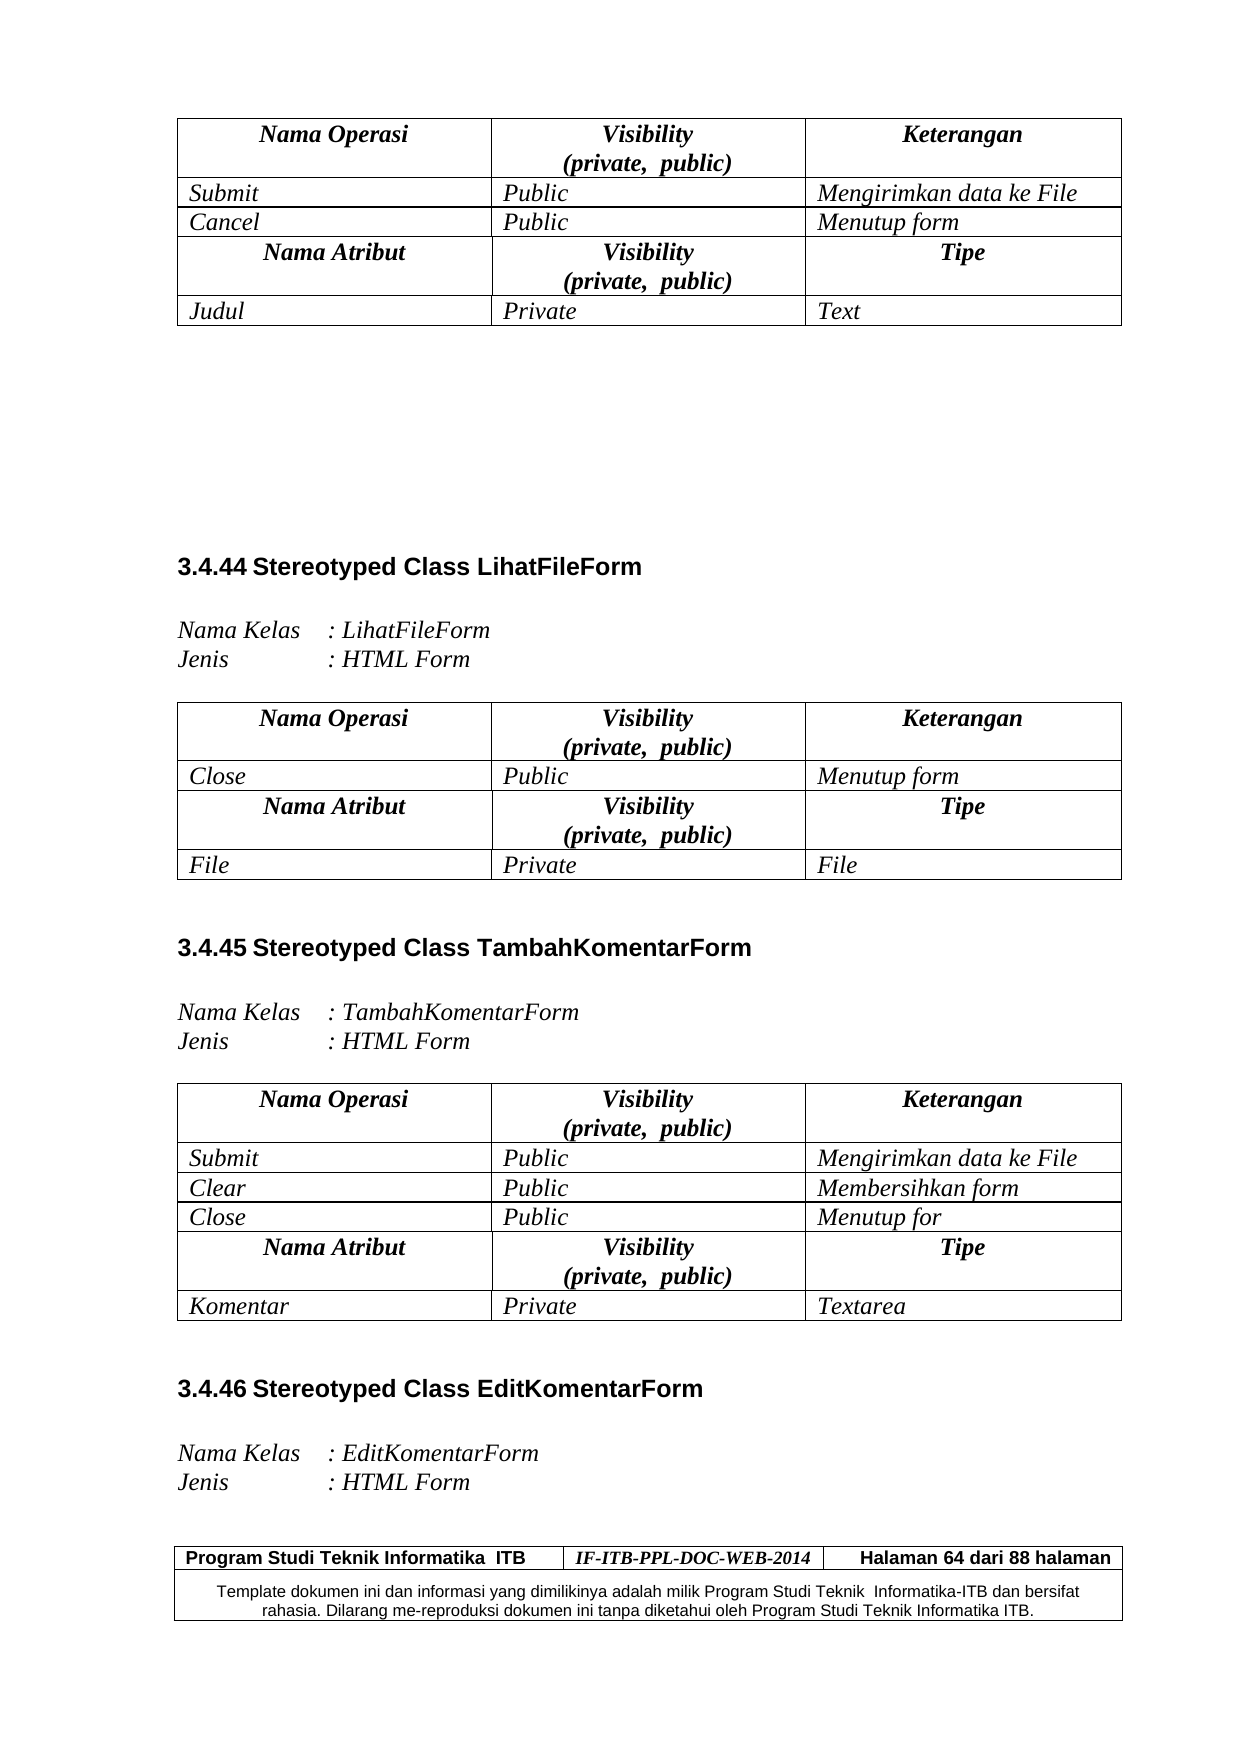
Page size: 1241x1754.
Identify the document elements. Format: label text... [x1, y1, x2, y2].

table_cell Nama Atribut [178, 237, 492, 295]
table_cell Private [492, 296, 805, 324]
table_cell Close [178, 1203, 491, 1231]
table_cell Textarea [806, 1291, 1121, 1319]
table_cell Menutup for [806, 1203, 1121, 1231]
table_cell Menutup form [806, 761, 1121, 790]
table_cell Mengirimkan data ke File [806, 1143, 1121, 1172]
table_header Visibility (private, public) [492, 703, 805, 760]
table_cell File [806, 850, 1121, 878]
table_cell Membersihkan form [806, 1173, 1121, 1201]
table_cell Public [492, 208, 805, 236]
table_cell Nama Atribut [178, 791, 492, 849]
table_header Nama Operasi [178, 119, 491, 177]
table_cell Visibility (private, public) [493, 1232, 805, 1290]
table_cell Menutup form [806, 208, 1121, 236]
table_header Nama Operasi [178, 703, 491, 760]
table_header Nama Operasi [178, 1084, 491, 1142]
table_cell Public [492, 1173, 805, 1201]
table_header Keterangan [806, 1084, 1121, 1142]
text Jenis : HTML Form [177, 1467, 1122, 1496]
subtitle Stereotyped Class LihatFileForm [177, 552, 1122, 581]
text Jenis : HTML Form [177, 644, 1122, 673]
text Nama Kelas : LihatFileForm [177, 616, 1122, 644]
text Nama Kelas : EditKomentarForm [177, 1438, 1122, 1467]
table_cell Public [492, 1203, 805, 1231]
table_cell Tipe [806, 1232, 1121, 1290]
subtitle Stereotyped Class EditKomentarForm [177, 1374, 1122, 1403]
table_header Keterangan [806, 703, 1121, 760]
table_cell Judul [178, 296, 491, 324]
table_cell Nama Atribut [178, 1232, 492, 1290]
table_header Visibility (private, public) [492, 1084, 805, 1142]
table_cell Public [492, 178, 805, 206]
table_cell Submit [178, 1143, 491, 1172]
table_cell Private [492, 850, 805, 878]
text Nama Kelas : TambahKomentarForm [177, 997, 1122, 1026]
table_cell Public [492, 761, 805, 790]
table_cell Submit [178, 178, 491, 206]
table_cell Komentar [178, 1291, 491, 1319]
subtitle Stereotyped Class TambahKomentarForm [177, 933, 1122, 962]
table_cell Text [806, 296, 1121, 324]
table_cell Tipe [806, 791, 1121, 849]
table_cell Cancel [178, 208, 491, 236]
table_cell Mengirimkan data ke File [806, 178, 1121, 206]
table_header Visibility (private, public) [492, 119, 805, 177]
table_cell Tipe [806, 237, 1121, 295]
table_cell Visibility (private, public) [493, 791, 805, 849]
table_cell File [178, 850, 491, 878]
text Jenis : HTML Form [177, 1026, 1122, 1054]
table_cell Visibility (private, public) [493, 237, 805, 295]
table_cell Public [492, 1143, 805, 1172]
table_cell Private [492, 1291, 805, 1319]
table_cell Close [178, 761, 491, 790]
table_cell Clear [178, 1173, 491, 1201]
table_header Keterangan [806, 119, 1121, 177]
